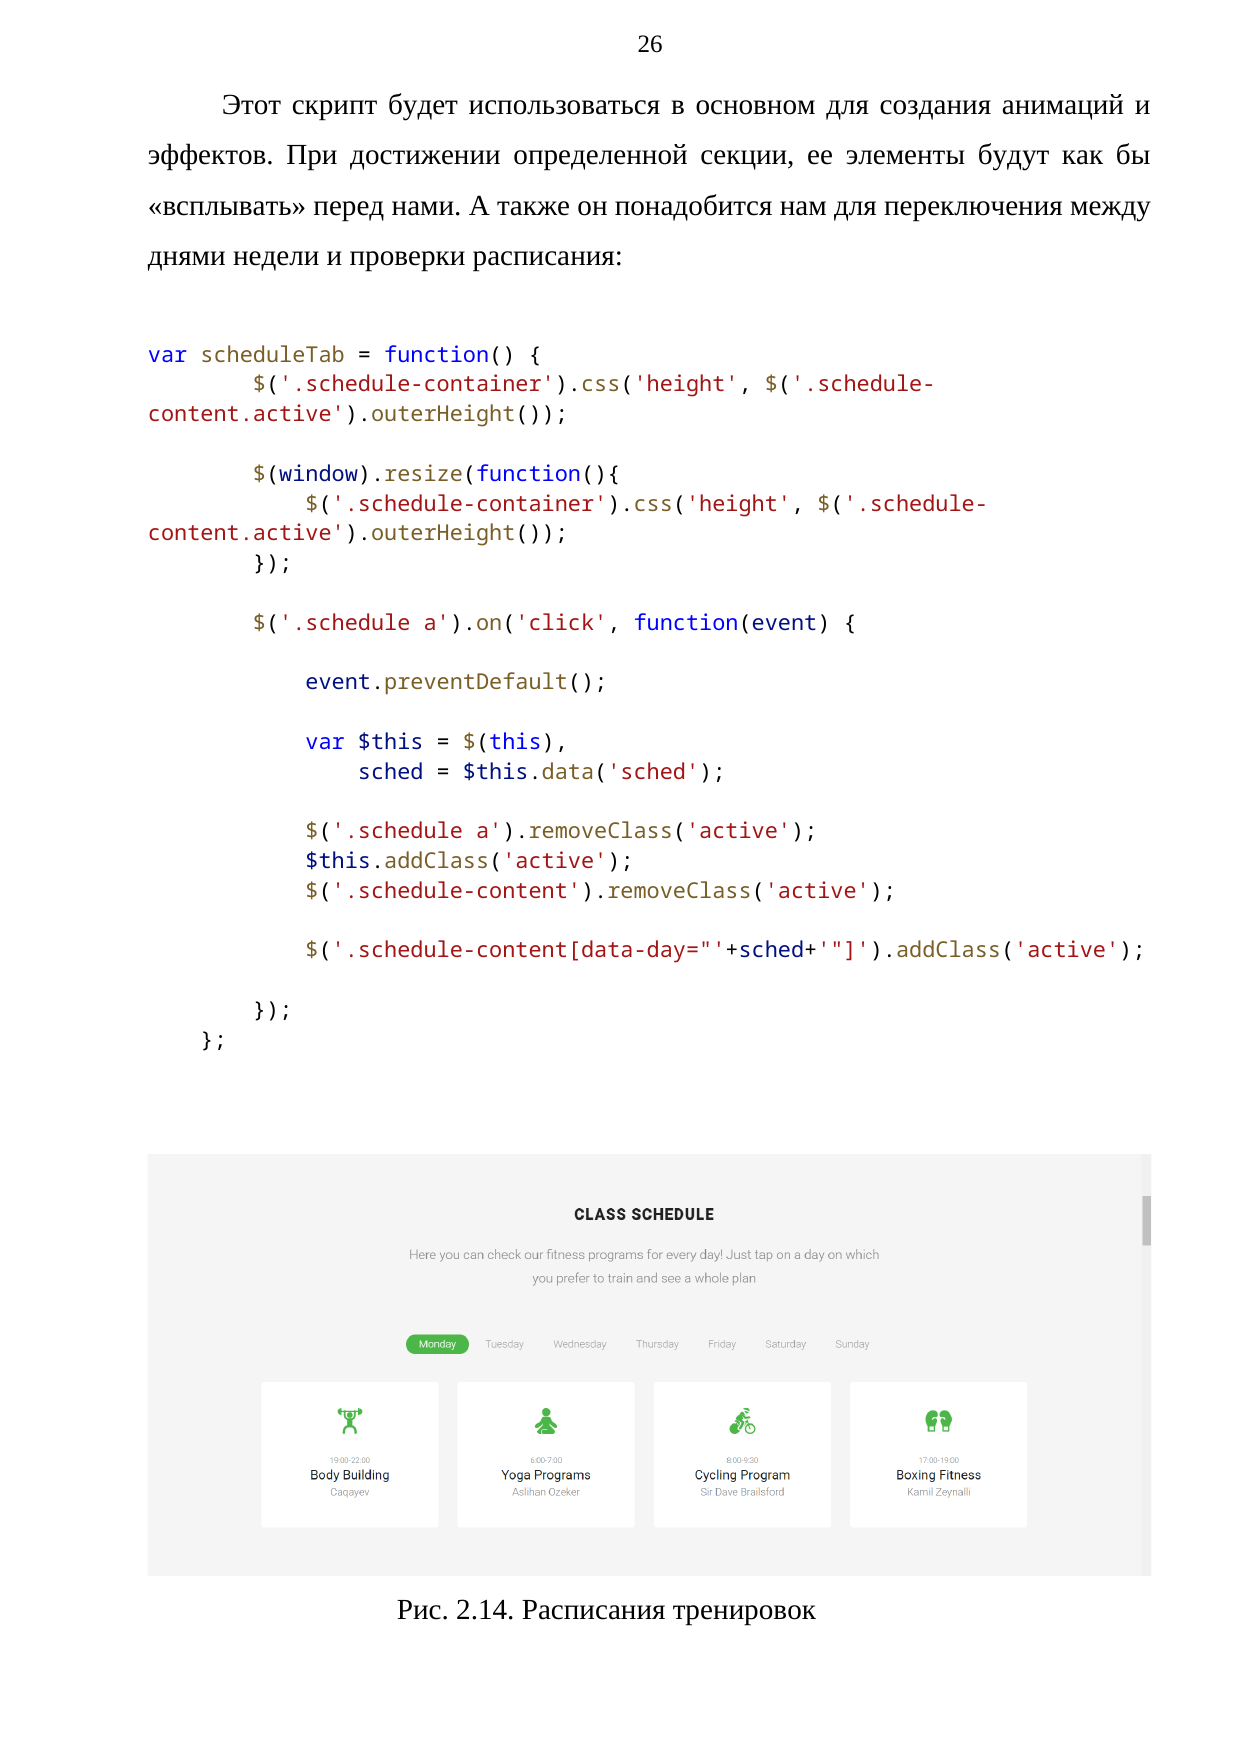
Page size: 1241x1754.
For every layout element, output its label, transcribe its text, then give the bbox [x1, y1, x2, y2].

text var $this = $(this), [148, 726, 1152, 756]
text $this.addClass('active'); [148, 845, 1152, 875]
text }); [148, 994, 1152, 1024]
text $(window).resize(function(){ [148, 458, 1152, 488]
picture [147, 1154, 1152, 1576]
text $('.schedule a').on('click', function(event) { [148, 607, 1152, 637]
text $('.schedule-container').css('height', $('.schedule-content.active').outerHeight()); [148, 368, 1152, 428]
text Этот скрипт будет использоваться в основном для создания анимаций и эффектов. При достижении определенной секции, ее элементы будут как бы «всплывать» перед нами. А также он понадобится нам для переключения между днями недели и проверки расписания: [148, 87, 1152, 272]
text sched = $this.data('sched'); [148, 756, 1152, 786]
text $('.schedule-content[data-day="'+sched+'"]').addClass('active'); [148, 934, 1152, 964]
text $('.schedule-content').removeClass('active'); [148, 875, 1152, 905]
text $('.schedule-container').css('height', $('.schedule-content.active').outerHeight()); [148, 488, 1152, 547]
text }); [148, 547, 1152, 577]
text $('.schedule a').removeClass('active'); [148, 815, 1152, 845]
text var scheduleTab = function() { [148, 339, 1152, 368]
text }; [148, 1024, 1152, 1054]
text event.preventDefault(); [148, 666, 1152, 696]
text Рис. 2.14. Расписания тренировок [148, 1592, 1152, 1625]
